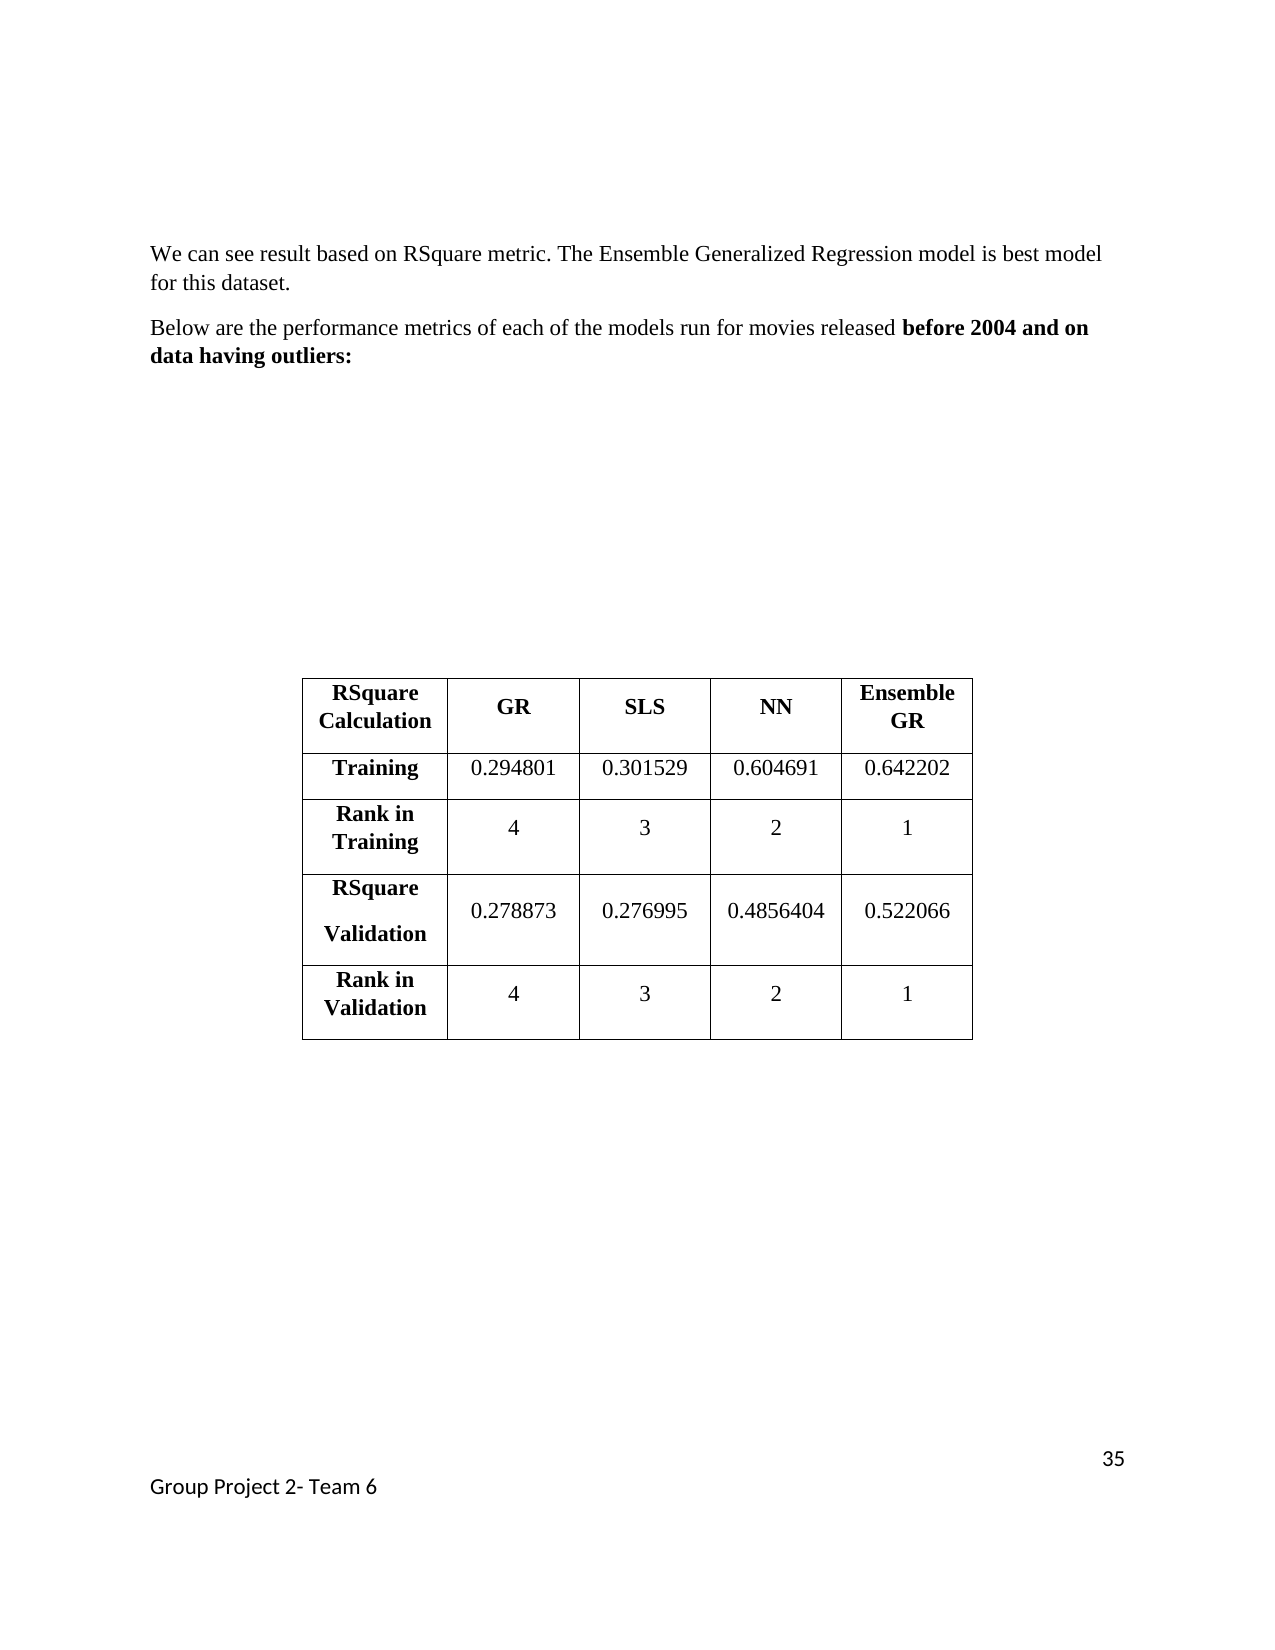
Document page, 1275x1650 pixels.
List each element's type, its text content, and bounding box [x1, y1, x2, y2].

table_cell RSquare Validation [303, 875, 447, 965]
table_cell 4 [448, 800, 579, 873]
table_cell 3 [580, 800, 710, 873]
table_header Ensemble GR [842, 679, 972, 753]
table_cell 0.278873 [448, 875, 579, 965]
table_cell 0.301529 [580, 754, 710, 799]
table_cell Rank in Training [303, 800, 447, 873]
table_cell 0.642202 [842, 754, 972, 799]
text Below are the performance metrics of each of the models run for movies released before 2004 and on data having outliers: [150, 314, 1125, 368]
table_cell 1 [842, 966, 972, 1039]
table_cell 3 [580, 966, 710, 1039]
table_cell Rank in Validation [303, 966, 447, 1039]
table_cell 4 [448, 966, 579, 1039]
table_cell 2 [711, 966, 841, 1039]
table_cell 0.4856404 [711, 875, 841, 965]
table_header RSquare Calculation [303, 679, 447, 753]
table_cell 2 [711, 800, 841, 873]
table_header SLS [580, 679, 710, 753]
table_cell 0.522066 [842, 875, 972, 965]
table_cell 1 [842, 800, 972, 873]
table_cell Training [303, 754, 447, 799]
table_cell 0.276995 [580, 875, 710, 965]
table_cell 0.604691 [711, 754, 841, 799]
text We can see result based on RSquare metric. The Ensemble Generalized Regression model is best model for this dataset. [150, 240, 1125, 295]
table_header NN [711, 679, 841, 753]
table_header GR [448, 679, 579, 753]
table_cell 0.294801 [448, 754, 579, 799]
